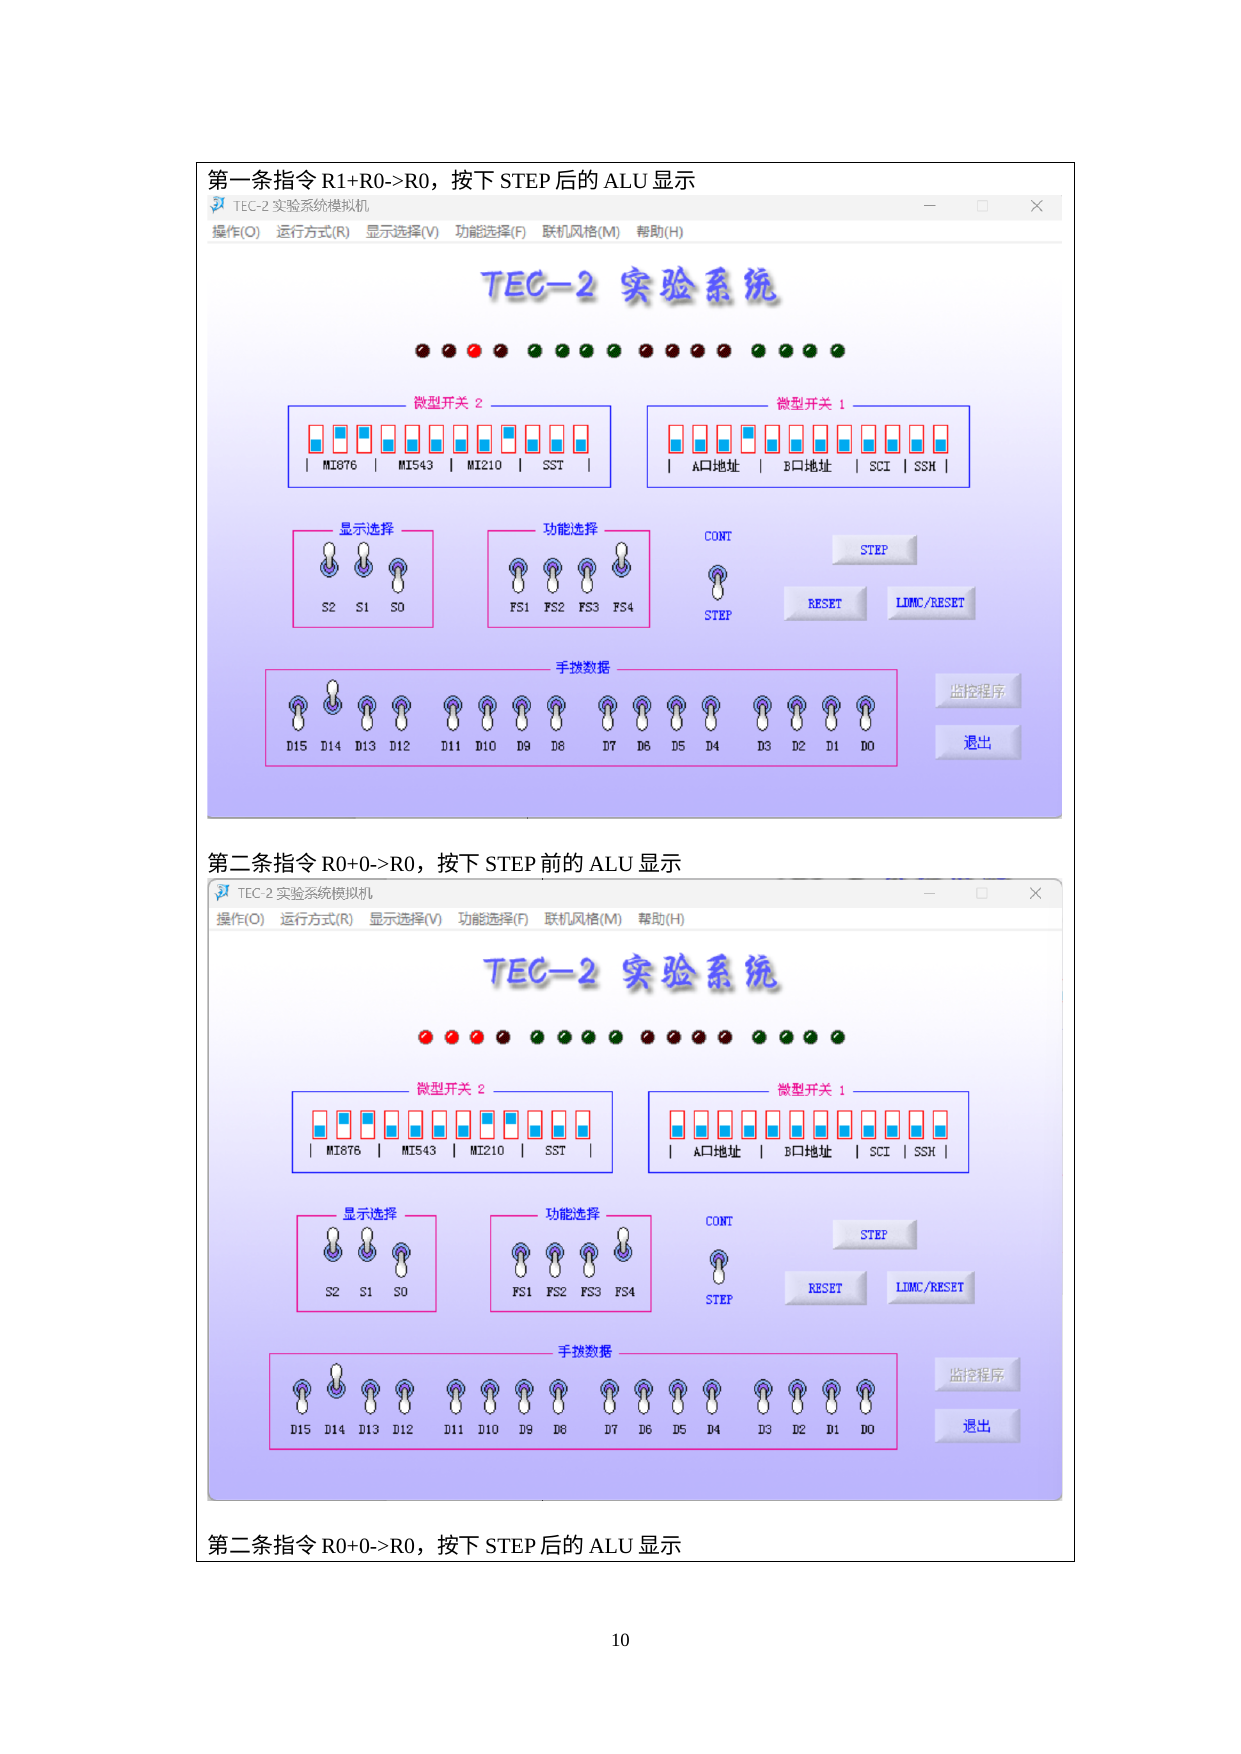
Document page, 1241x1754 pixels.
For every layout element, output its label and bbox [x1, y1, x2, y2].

table_cell [197, 163, 1074, 1528]
picture [207, 845, 1063, 1469]
picture [207, 163, 1062, 785]
